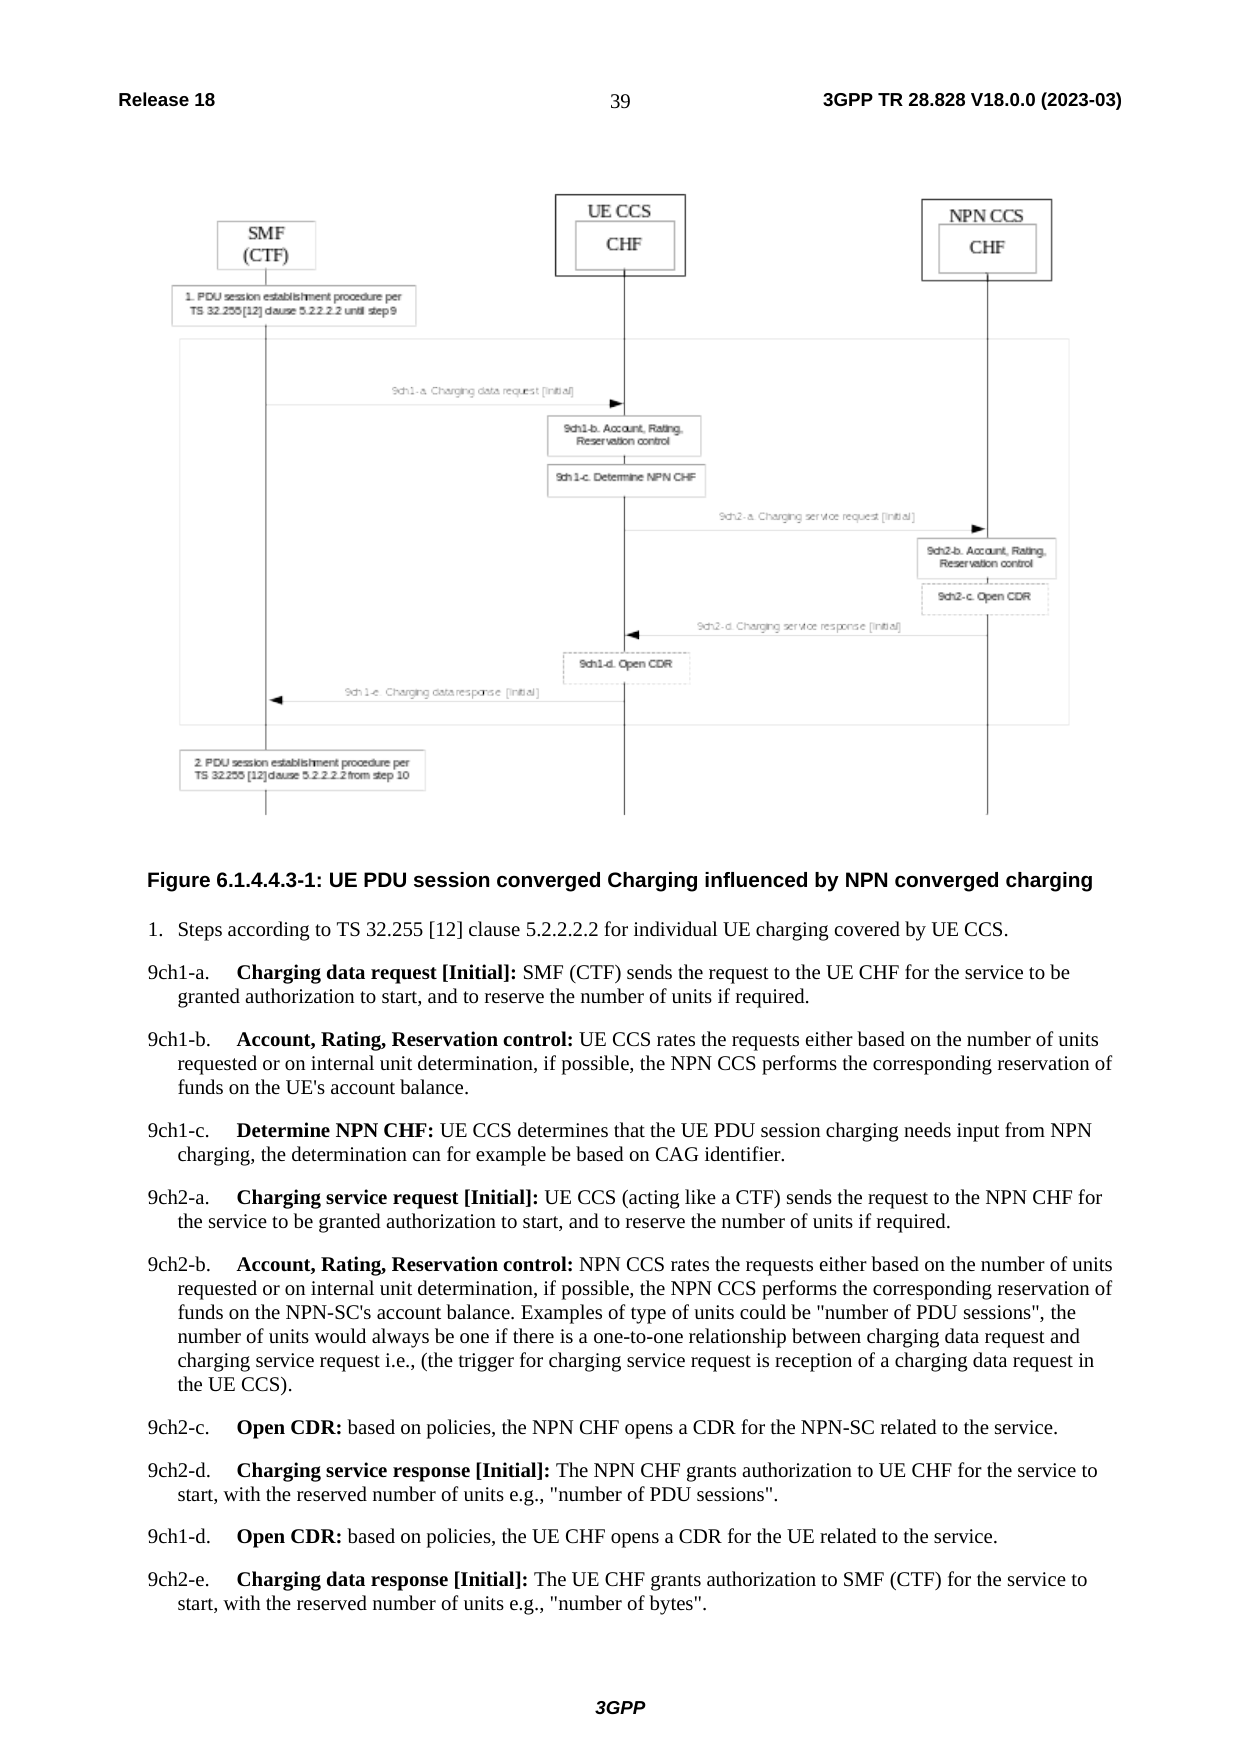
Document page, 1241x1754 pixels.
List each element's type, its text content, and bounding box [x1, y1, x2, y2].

text 1. Steps according to TS 32.255 [12] clause 5.2.2.2.2 for individual UE charging covered by UE CCS. [148, 917, 1122, 941]
text 9ch2-e. Charging data response [Initial]: The UE CHF grants authorization to SMF (CTF) for the service to start, with the reserved number of units e.g., "number of bytes". [148, 1567, 1122, 1615]
text 9ch2-b. Account, Rating, Reservation control: NPN CCS rates the requests either based on the number of units requested or on internal unit determination, if possible, the NPN CCS performs the corresponding reservation of funds on the NPN-SC's account balance. Examples of type of units could be "number of PDU sessions", the number of units would always be one if there is a one-to-one relationship between charging data request and charging service request i.e., (the trigger for charging service request is reception of a charging data request in the UE CCS). [148, 1252, 1122, 1396]
text 9ch1-d. Open CDR: based on policies, the UE CHF opens a CDR for the UE related to the service. [148, 1524, 1122, 1548]
text 9ch1-c. Determine NPN CHF: UE CCS determines that the UE PDU session charging needs input from NPN charging, the determination can for example be based on CAG identifier. [148, 1118, 1122, 1166]
text 9ch2-c. Open CDR: based on policies, the NPN CHF opens a CDR for the NPN-SC related to the service. [148, 1415, 1122, 1439]
text 9ch2-a. Charging service request [Initial]: UE CCS (acting like a CTF) sends the request to the NPN CHF for the service to be granted authorization to start, and to reserve the number of units if required. [148, 1185, 1122, 1233]
text 9ch2-d. Charging service response [Initial]: The NPN CHF grants authorization to UE CHF for the service to start, with the reserved number of units e.g., "number of PDU sessions". [148, 1458, 1122, 1506]
text 9ch1-b. Account, Rating, Reservation control: UE CCS rates the requests either based on the number of units requested or on internal unit determination, if possible, the NPN CCS performs the corresponding reservation of funds on the UE's account balance. [148, 1027, 1122, 1099]
text Figure 6.1.4.4.3-1: UE PDU session converged Charging influenced by NPN converged charging [118, 868, 1122, 892]
text 9ch1-a. Charging data request [Initial]: SMF (CTF) sends the request to the UE CHF for the service to be granted authorization to start, and to reserve the number of units if required. [148, 960, 1122, 1008]
